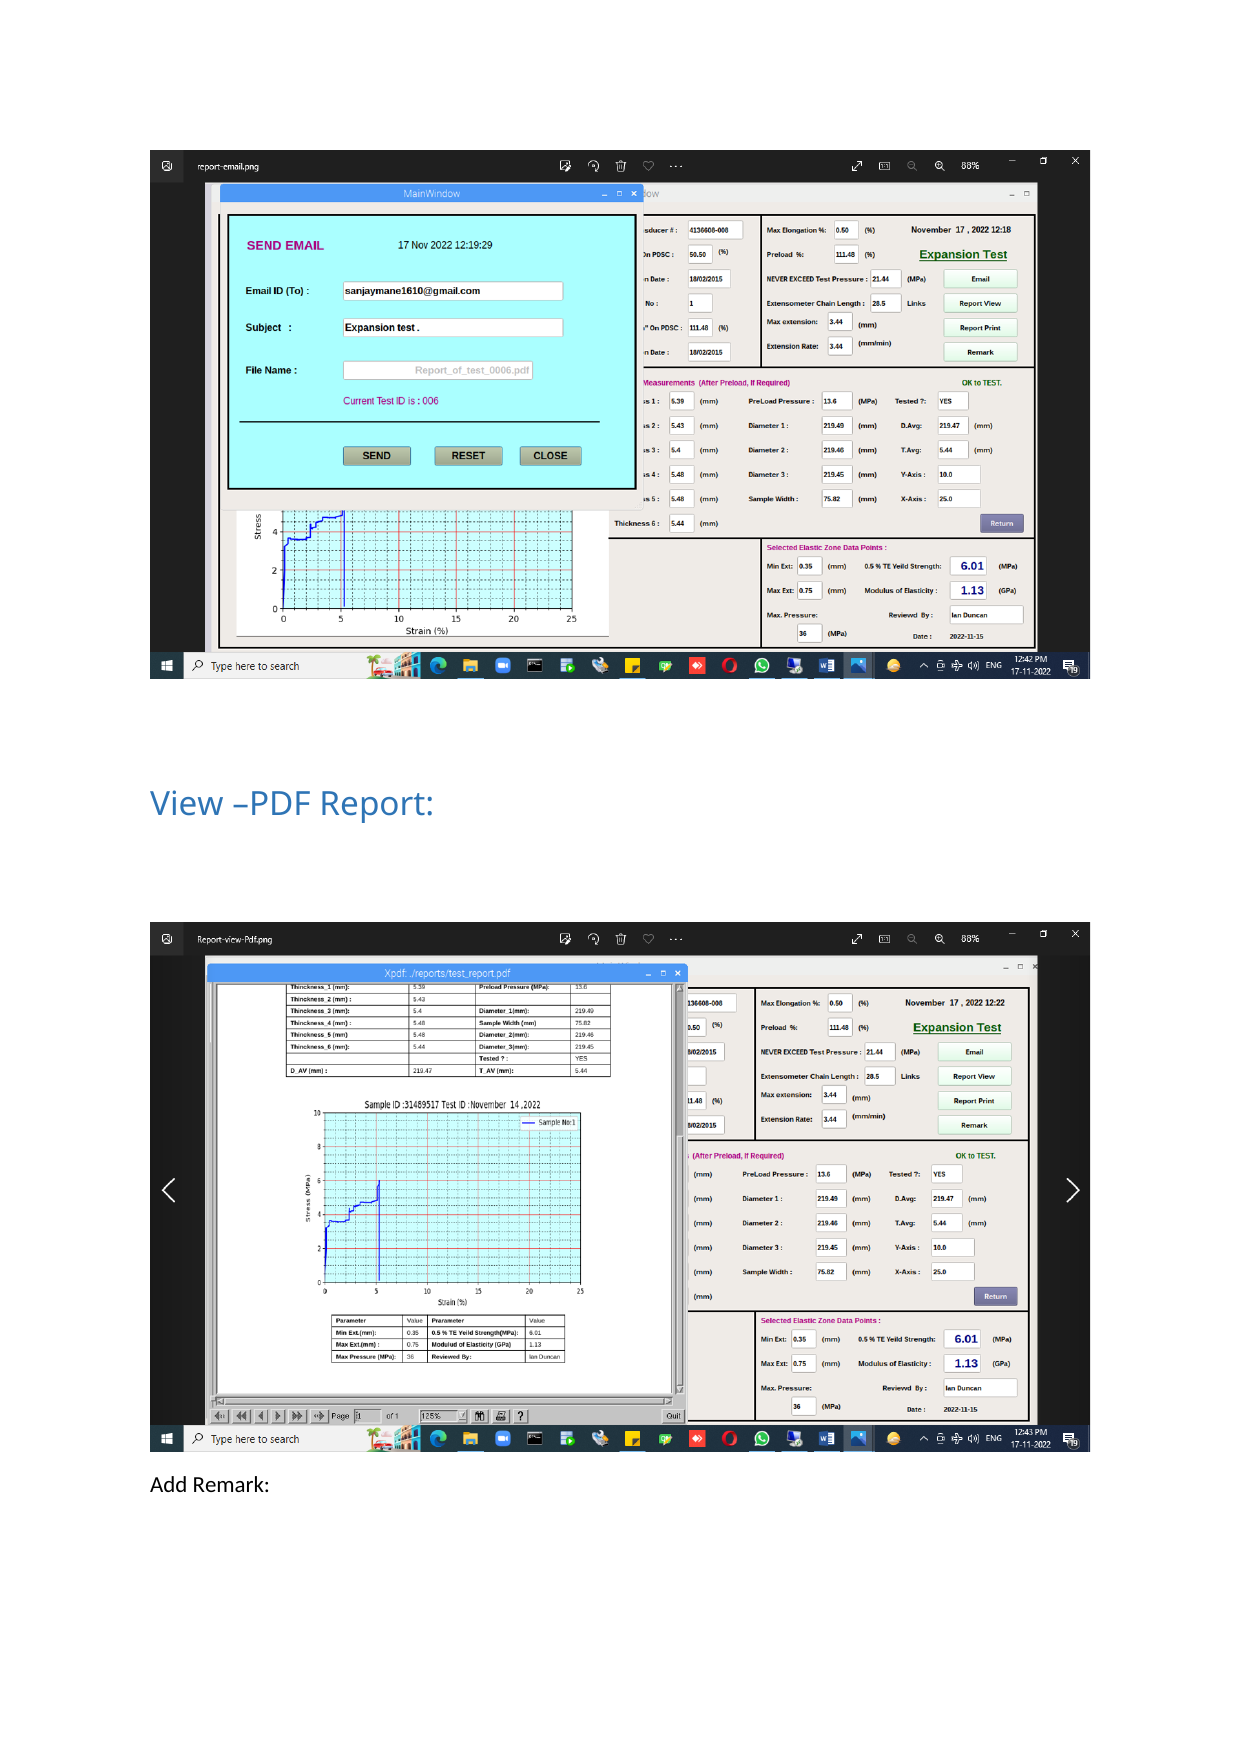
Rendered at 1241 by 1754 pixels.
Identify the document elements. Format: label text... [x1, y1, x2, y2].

picture [150, 922, 1091, 1452]
subtitle View –PDF Report: [150, 780, 1090, 825]
text Add Remark: [150, 1470, 1090, 1498]
picture [150, 150, 1091, 679]
